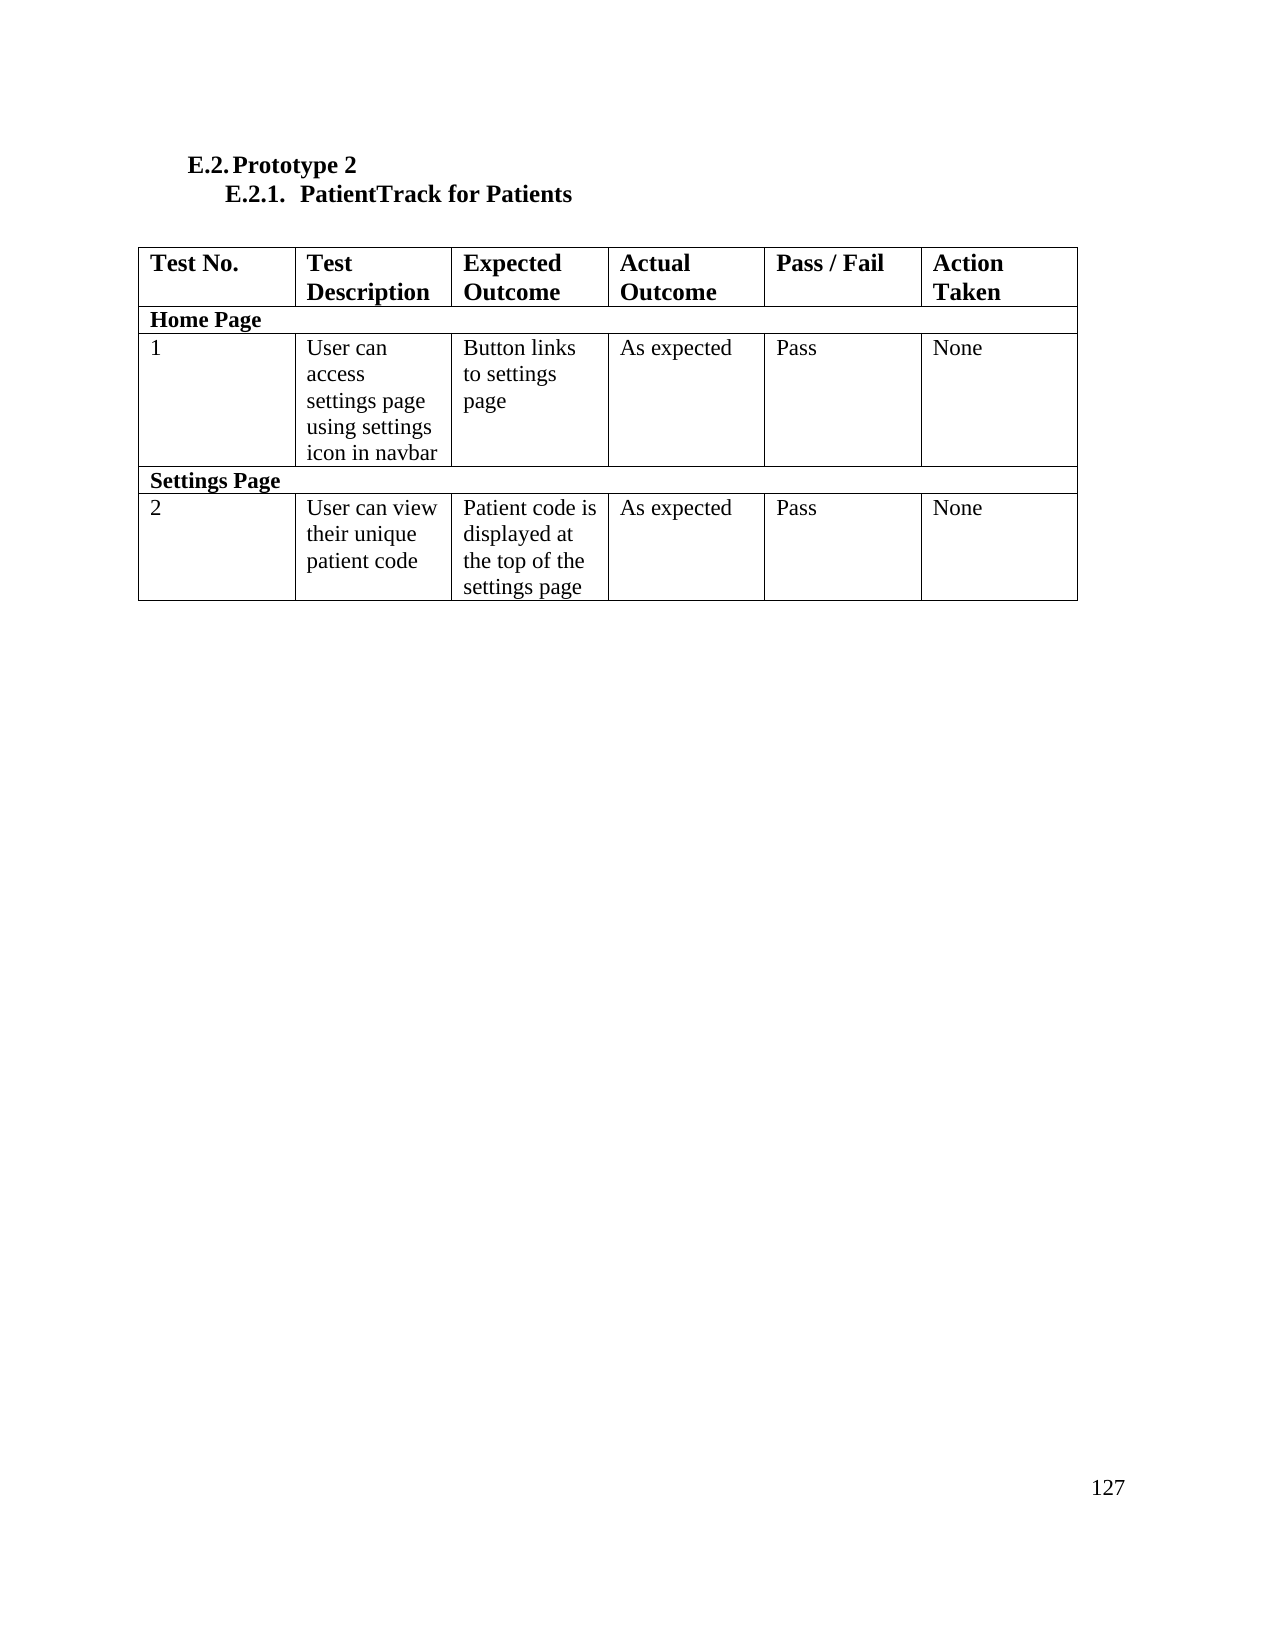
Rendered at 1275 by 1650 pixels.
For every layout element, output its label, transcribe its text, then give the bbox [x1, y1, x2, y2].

table_header Action Taken [922, 248, 1077, 306]
table_cell Settings Page [139, 467, 1077, 493]
table_cell As expected [609, 334, 764, 466]
table_cell Pass [765, 494, 921, 599]
table_cell Home Page [139, 307, 1077, 333]
table_header Expected Outcome [452, 248, 608, 306]
table_cell As expected [609, 494, 764, 599]
table_cell User can access settings page using settings icon in navbar [296, 334, 451, 466]
table_header Pass / Fail [765, 248, 921, 306]
table_cell 2 [139, 494, 295, 599]
table_cell Button links to settings page [452, 334, 608, 466]
table_cell None [922, 334, 1077, 466]
table_header Test Description [296, 248, 451, 306]
table_cell 1 [139, 334, 295, 466]
list PatientTrack for Patients [225, 179, 1125, 207]
table_cell Patient code is displayed at the top of the settings page [452, 494, 608, 599]
text Prototype 2 [187, 150, 1125, 179]
table_header Actual Outcome [609, 248, 764, 306]
table_cell User can view their unique patient code [296, 494, 451, 599]
table_header Test No. [139, 248, 295, 306]
table_cell None [922, 494, 1077, 599]
table_cell Pass [765, 334, 921, 466]
